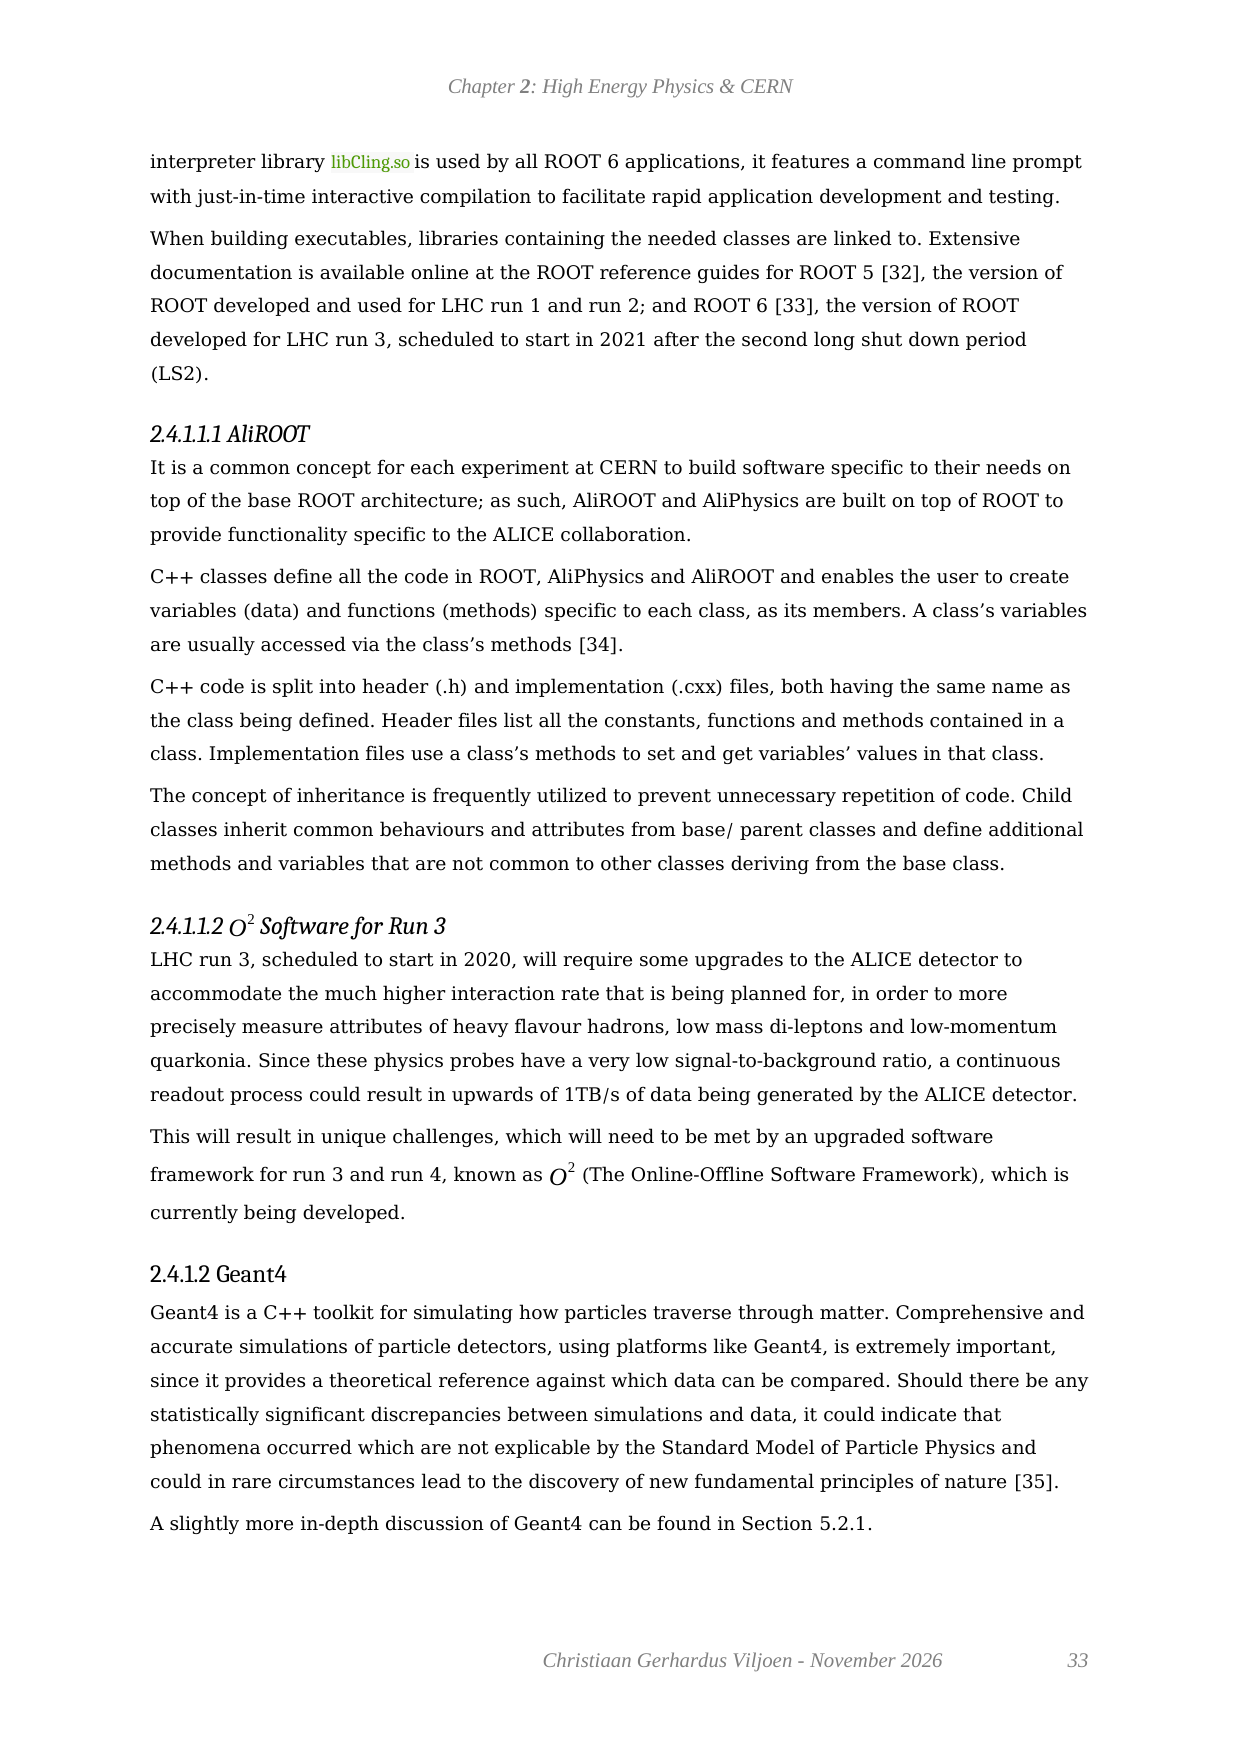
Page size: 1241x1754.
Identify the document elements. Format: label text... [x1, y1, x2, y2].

text LHC run 3, scheduled to start in 2020, will require some upgrades to the ALICE detector to accommodate the much higher interaction rate that is being planned for, in order to more precisely measure attributes of heavy flavour hadrons, low mass di-leptons and low-momentum quarkonia. Since these physics probes have a very low signal-to-background ratio, a continuous readout process could result in upwards of 1TB/s of data being generated by the ALICE detector. [150, 948, 1090, 1105]
subtitle Software for Run 3 [150, 910, 1090, 942]
text This will result in unique challenges, which will need to be met by an upgraded software framework for run 3 and run 4, known as (The Online-Offline Software Framework), which is currently being developed. [150, 1125, 1090, 1223]
text C++ code is split into header (.h) and implementation (.cxx) files, both having the same name as the class being defined. Header files list all the constants, functions and methods contained in a class. Implementation files use a class’s methods to set and get variables’ values in that class. [150, 674, 1090, 764]
text C++ classes define all the code in ROOT, AliPhysics and AliROOT and enables the user to create variables (data) and functions (methods) specific to each class, as its members. A class’s variables are usually accessed via the class’s methods . [150, 565, 1090, 655]
text When building executables, libraries containing the needed classes are linked to. Extensive documentation is available online at the ROOT reference guides for ROOT 5 , the version of ROOT developed and used for LHC run 1 and run 2; and ROOT 6 , the version of ROOT developed for LHC run 3, scheduled to start in 2021 after the second long shut down period (LS2). [150, 227, 1090, 384]
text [150, 150, 1090, 207]
text Geant4 is a C++ toolkit for simulating how particles traverse through matter. Comprehensive and accurate simulations of particle detectors, using platforms like Geant4, is extremely important, since it provides a theoretical reference against which data can be compared. Should there be any statistically significant discrepancies between simulations and data, it could indicate that phenomena occurred which are not explicable by the Standard Model of Particle Physics and could in rare circumstances lead to the discovery of new fundamental principles of nature . [150, 1301, 1090, 1492]
text A slightly more in-depth discussion of Geant4 can be found in Section 5.2.1. [150, 1512, 1090, 1534]
text It is a common concept for each experiment at CERN to build software specific to their needs on top of the base ROOT architecture; as such, AliROOT and AliPhysics are built on top of ROOT to provide functionality specific to the ALICE collaboration. [150, 455, 1090, 545]
text The concept of inheritance is frequently utilized to prevent unnecessary repetition of code. Child classes inherit common behaviours and attributes from base/ parent classes and define additional methods and variables that are not common to other classes deriving from the base class. [150, 784, 1090, 874]
subtitle AliROOT [150, 420, 1090, 449]
subtitle Geant4 [150, 1260, 1090, 1288]
